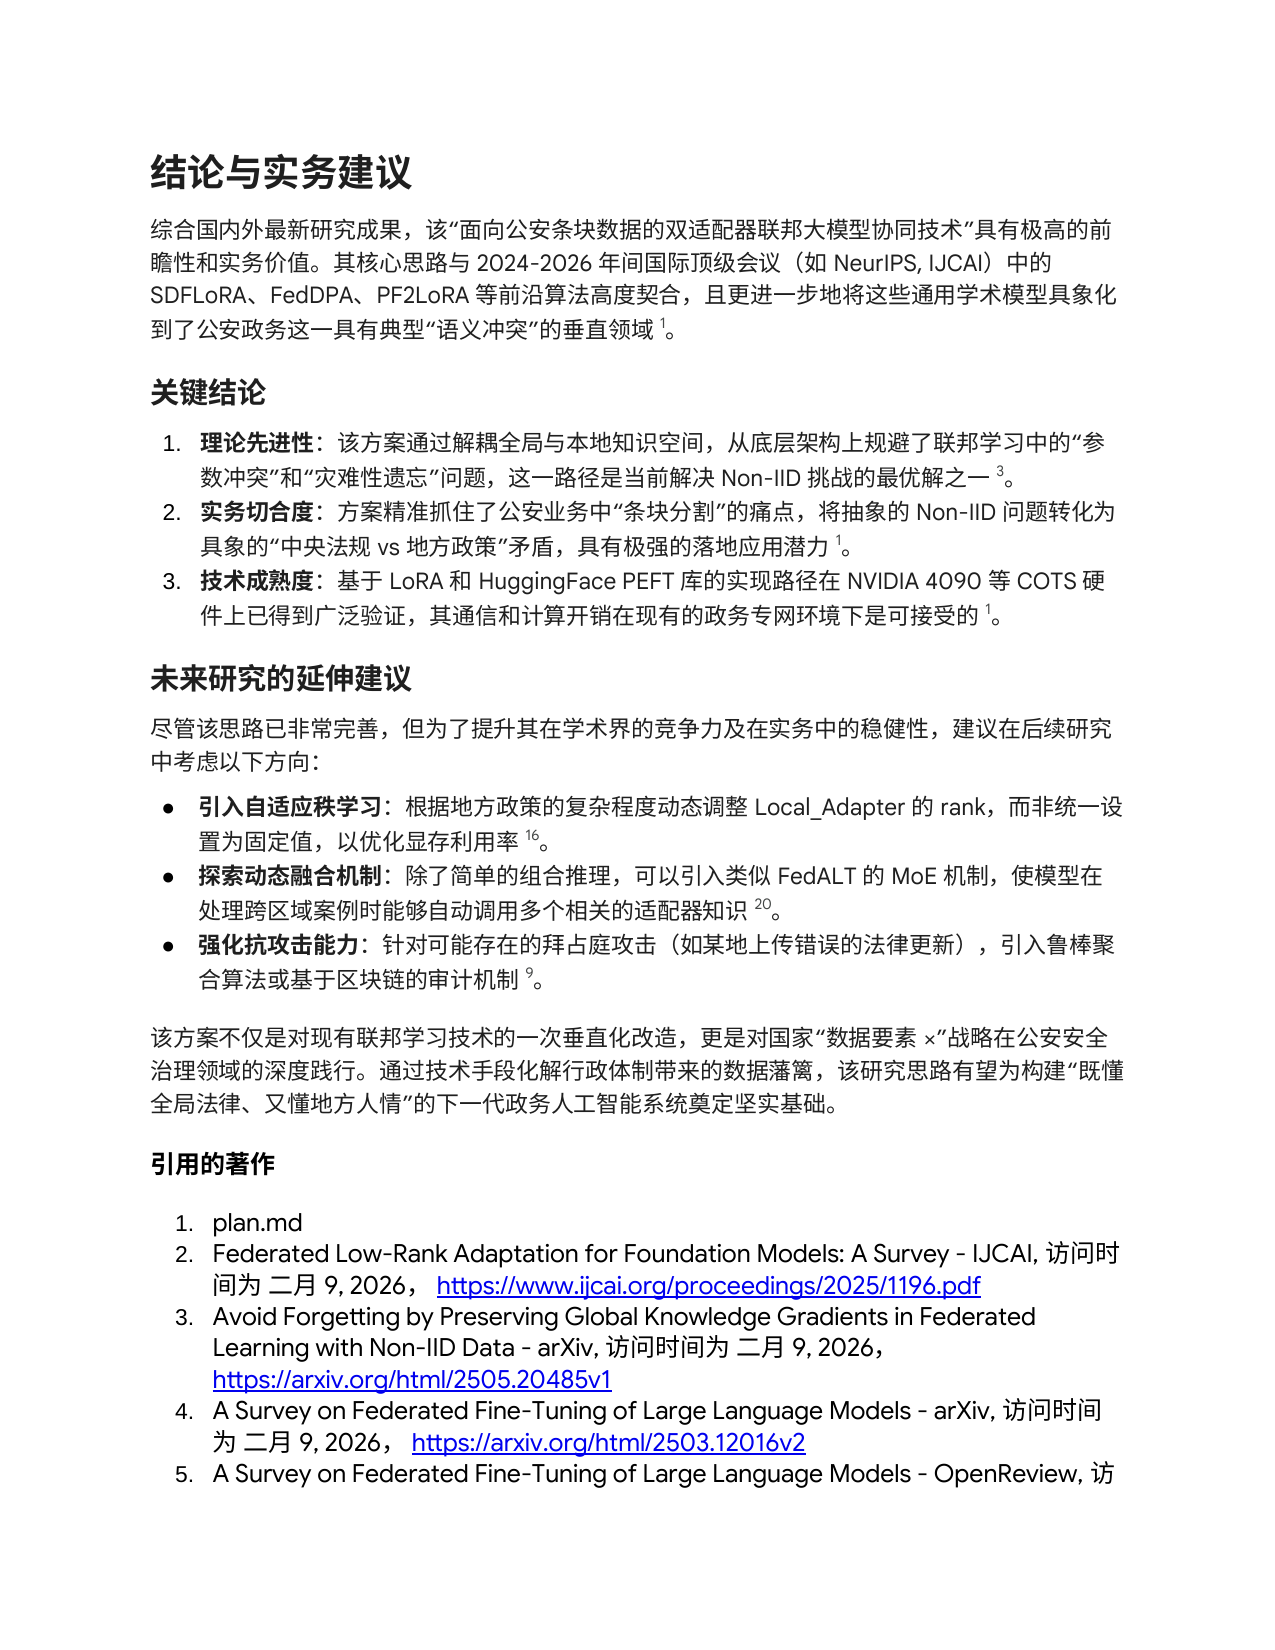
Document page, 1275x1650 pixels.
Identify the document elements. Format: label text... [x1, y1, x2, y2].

text 综合国内外最新研究成果，该“面向公安条块数据的双适配器联邦大模型协同技术”具有极高的前瞻性和实务价值。其核心思路与 2024-2026 年间国际顶级会议（如 NeurIPS, IJCAI）中的 SDFLoRA、FedDPA、PF2LoRA 等前沿算法高度契合，且更进一步地将这些通用学术模型具象化到了公安政务这一具有典型“语义冲突”的垂直领域 1。 [150, 216, 1125, 346]
text 该方案不仅是对现有联邦学习技术的一次垂直化改造，更是对国家“数据要素 ×”战略在公安安全治理领域的深度践行。通过技术手段化解行政体制带来的数据藩篱，该研究思路有望为构建“既懂全局法律、又懂地方人情”的下一代政务人工智能系统奠定坚实基础。 [150, 1025, 1125, 1119]
text 尽管该思路已非常完善，但为了提升其在学术界的竞争力及在实务中的稳健性，建议在后续研究中考虑以下方向： [150, 715, 1125, 777]
subtitle 引用的著作 [150, 1149, 1125, 1181]
list 引入自适应秩学习：根据地方政策的复杂程度动态调整 Local_Adapter 的 rank，而非统一设置为固定值，以优化显存利用率 16。 [161, 793, 1125, 858]
list 技术成熟度：基于 LoRA 和 HuggingFace PEFT 库的实现路径在 NVIDIA 4090 等 COTS 硬件上已得到广泛验证，其通信和计算开销在现有的政务专网环境下是可接受的 1。 [162, 567, 1125, 632]
subtitle 结论与实务建议 [150, 150, 1125, 197]
list Avoid Forgetting by Preserving Global Knowledge Gradients in Federated Learning with Non-IID Data - arXiv, 访问时间为 二月 9, 2026， https://arxiv.org/html/2505.20485v1 [175, 1301, 1125, 1395]
list 实务切合度：方案精准抓住了公安业务中“条块分割”的痛点，将抽象的 Non-IID 问题转化为具象的“中央法规 vs 地方政策”矛盾，具有极强的落地应用潜力 1。 [162, 498, 1125, 563]
list A Survey on Federated Fine-Tuning of Large Language Models - arXiv, 访问时间为 二月 9, 2026， https://arxiv.org/html/2503.12016v2 [175, 1395, 1125, 1458]
subtitle 关键结论 [150, 375, 1125, 412]
list 探索动态融合机制：除了简单的组合推理，可以引入类似 FedALT 的 MoE 机制，使模型在处理跨区域案例时能够自动调用多个相关的适配器知识 20。 [161, 862, 1125, 926]
list plan.md [175, 1207, 1125, 1239]
subtitle 未来研究的延伸建议 [150, 661, 1125, 698]
list 理论先进性：该方案通过解耦全局与本地知识空间，从底层架构上规避了联邦学习中的“参数冲突”和“灾难性遗忘”问题，这一路径是当前解决 Non-IID 挑战的最优解之一 3。 [162, 429, 1125, 494]
list Federated Low-Rank Adaptation for Foundation Models: A Survey - IJCAI, 访问时间为 二月 9, 2026， https://www.ijcai.org/proceedings/2025/1196.pdf [175, 1239, 1125, 1301]
list 强化抗攻击能力：针对可能存在的拜占庭攻击（如某地上传错误的法律更新），引入鲁棒聚合算法或基于区块链的审计机制 9。 [161, 931, 1125, 995]
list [175, 1458, 1125, 1489]
